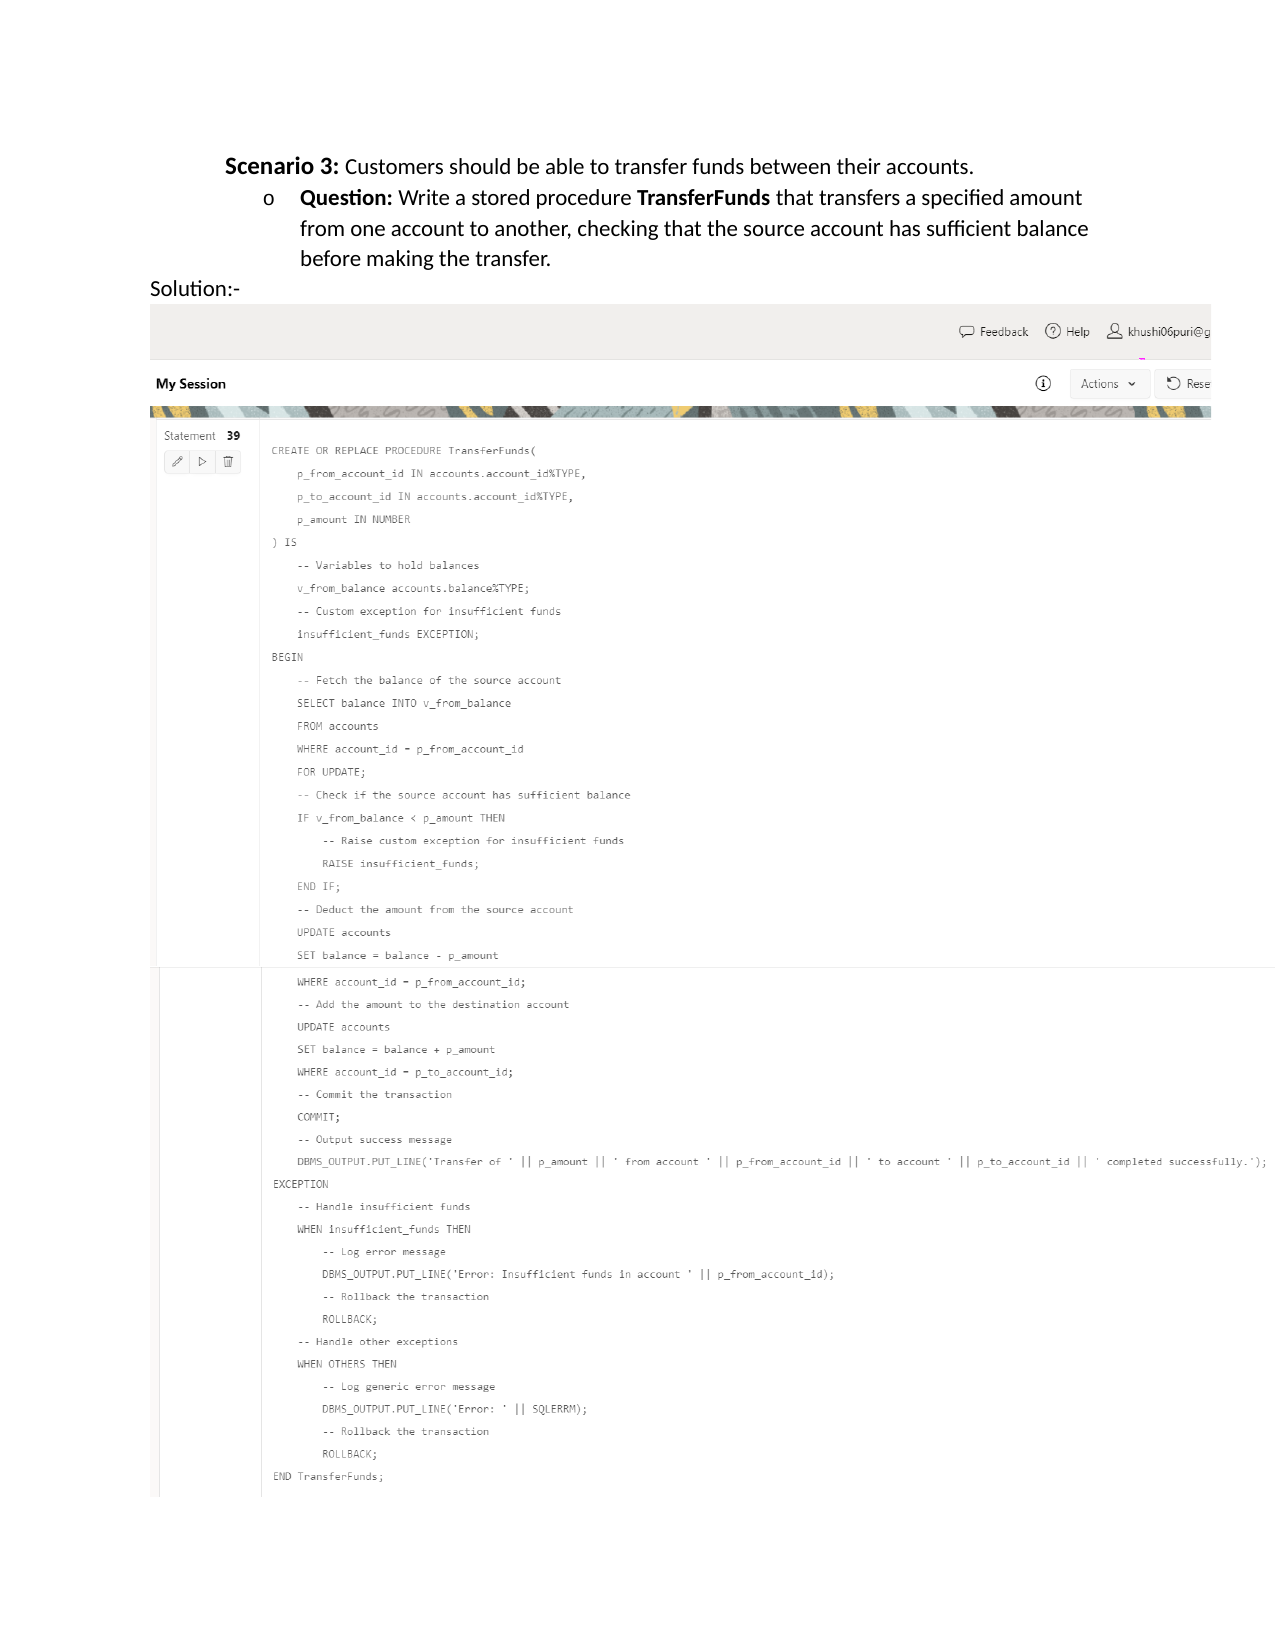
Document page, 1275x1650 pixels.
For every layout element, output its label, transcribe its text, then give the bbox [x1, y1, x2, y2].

text Solution:- [150, 274, 1125, 302]
picture [150, 304, 1212, 966]
list Question: Write a stored procedure TransferFunds that transfers a specified amount from one account to another, checking that the source account has sufficient balance before making the transfer. [262, 183, 1125, 272]
text Scenario 3: Customers should be able to transfer funds between their accounts. [225, 150, 1125, 181]
picture [150, 967, 1275, 1497]
